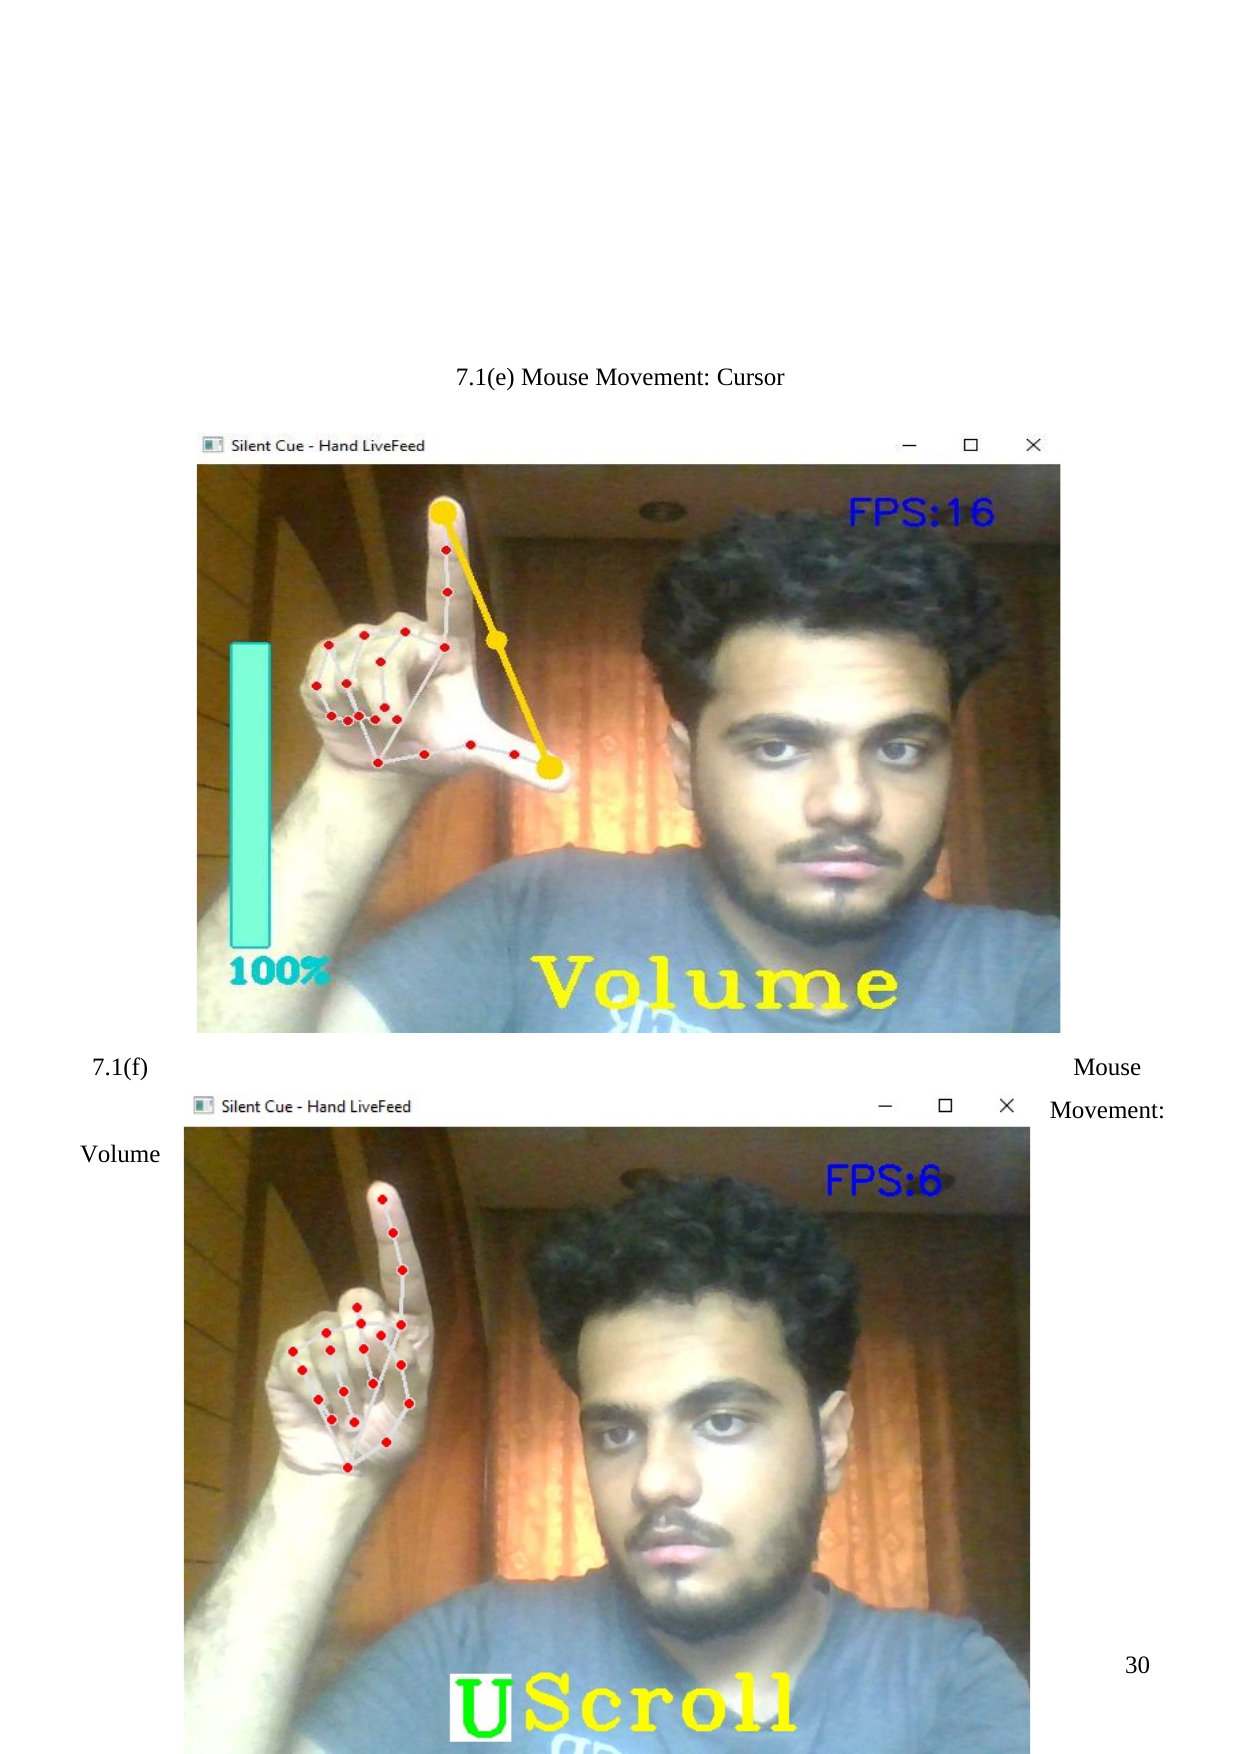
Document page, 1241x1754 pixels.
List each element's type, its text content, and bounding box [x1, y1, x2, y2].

text 7.1(e) Mouse Movement: Cursor [75, 362, 1165, 391]
text 7.1(f) Mouse Movement: Volume [75, 1052, 1165, 1167]
picture [183, 1091, 1031, 1754]
picture [196, 433, 1061, 1033]
